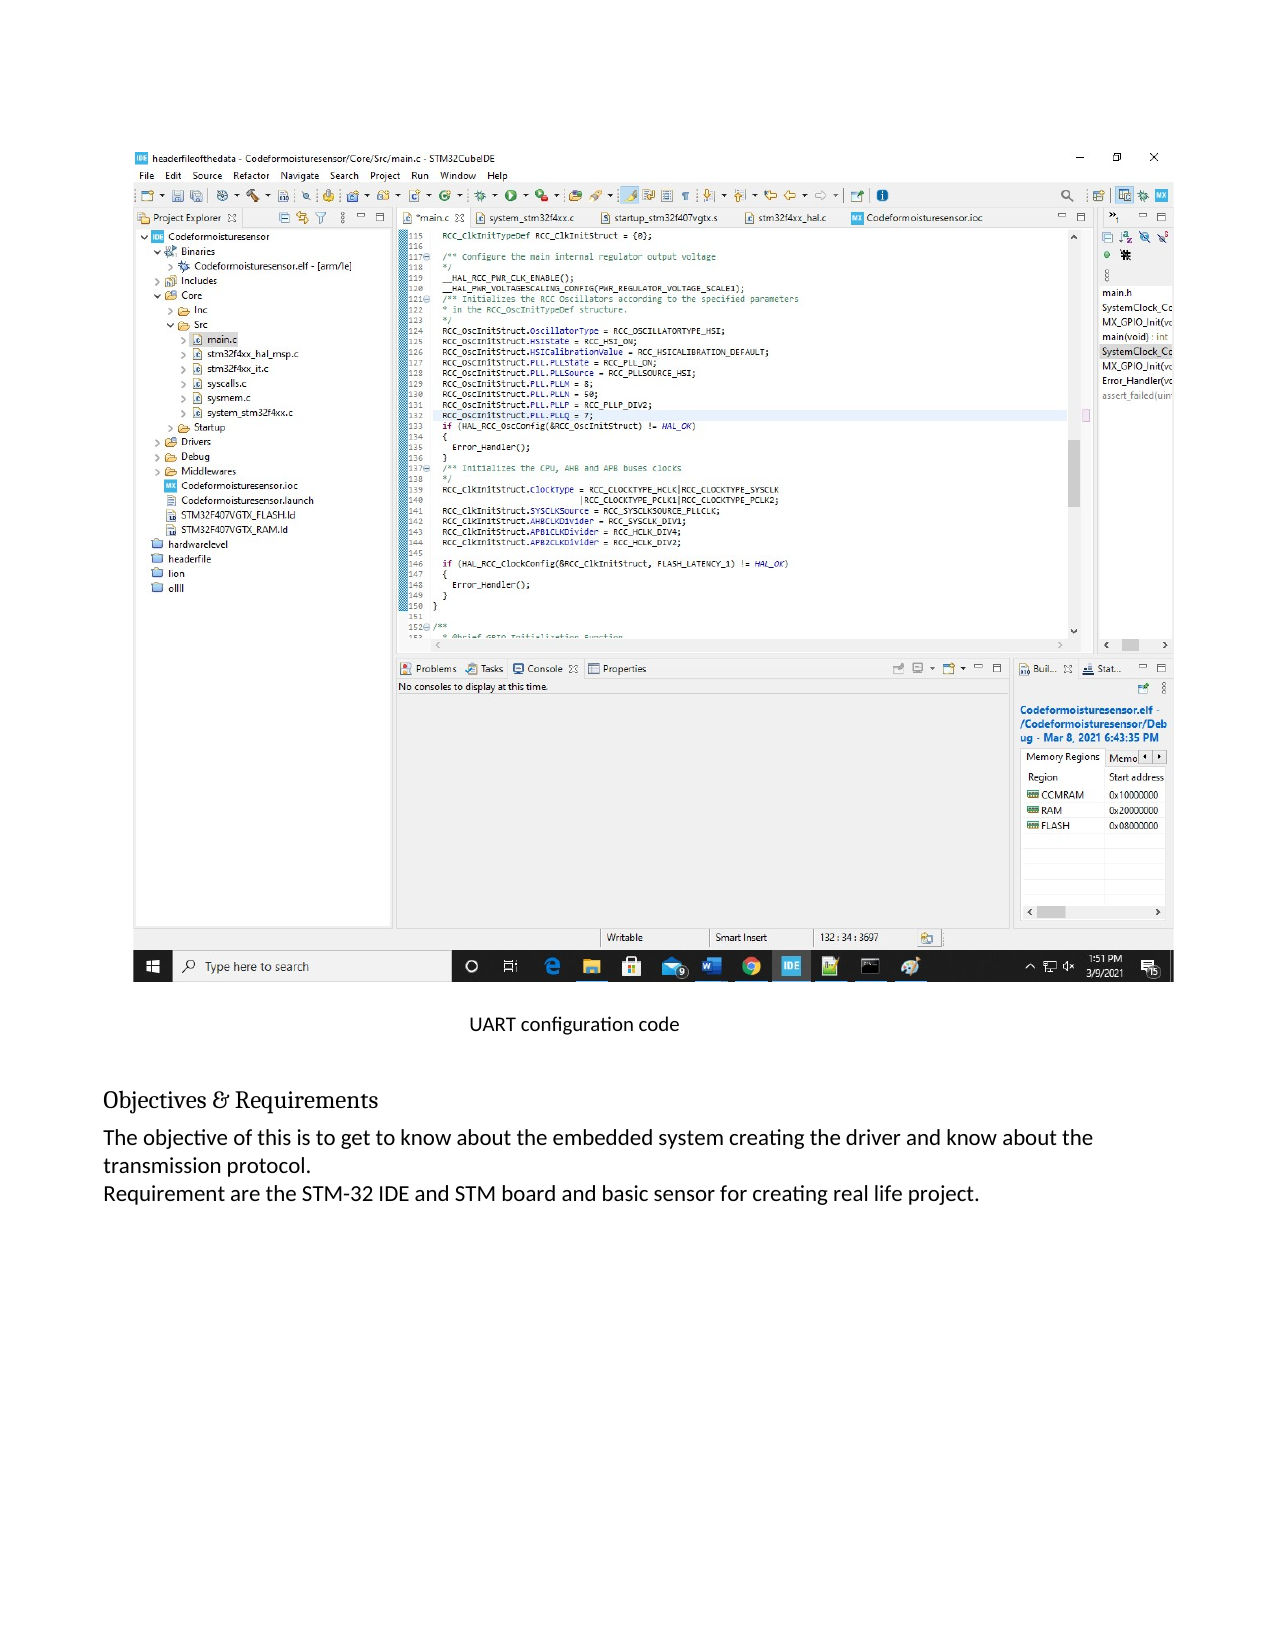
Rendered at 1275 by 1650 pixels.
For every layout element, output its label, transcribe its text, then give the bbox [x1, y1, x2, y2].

picture [133, 152, 1174, 982]
subtitle Objectives & Requirements [103, 1086, 1162, 1114]
text The objective of this is to get to know about the embedded system creating the driver and know about the transmission protocol. [103, 1123, 1162, 1179]
text UART configuration code [103, 1011, 766, 1037]
text Requirement are the STM-32 IDE and STM board and basic sensor for creating real life project. [103, 1179, 1162, 1207]
